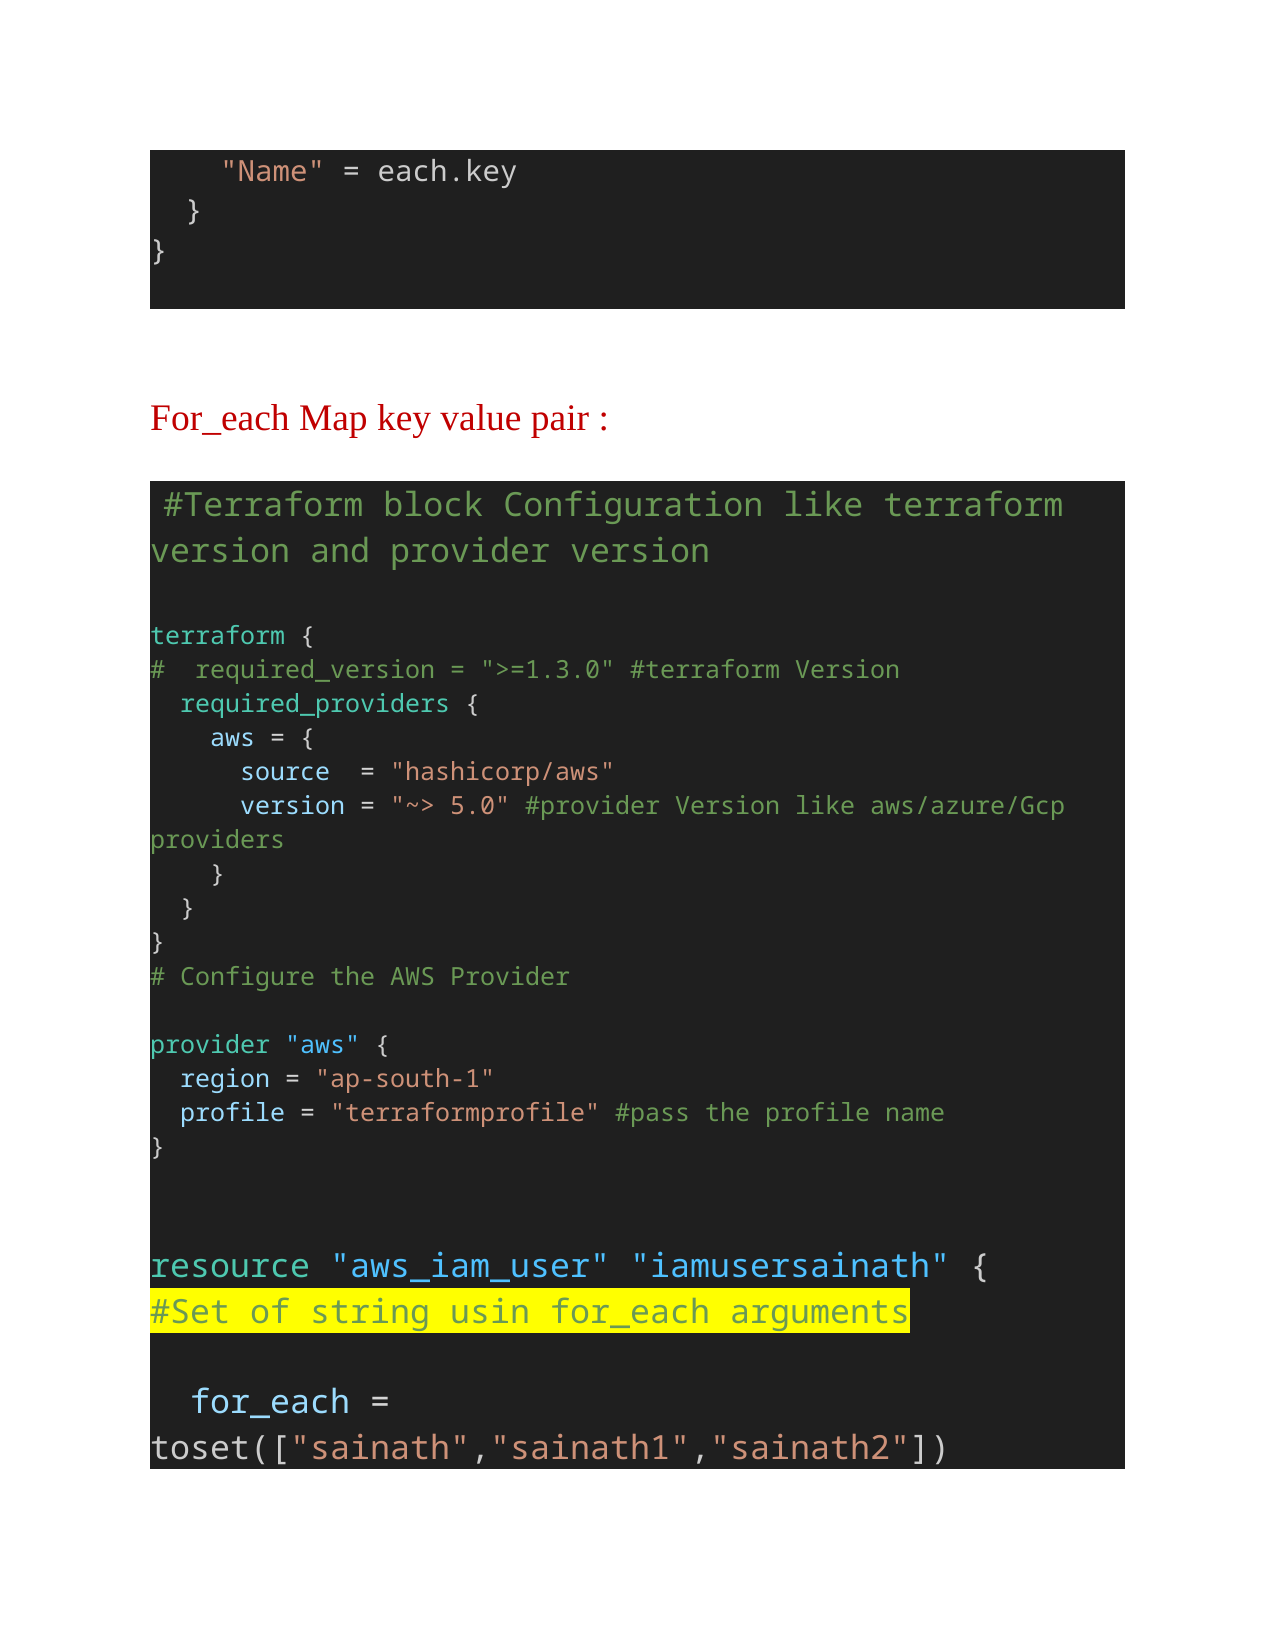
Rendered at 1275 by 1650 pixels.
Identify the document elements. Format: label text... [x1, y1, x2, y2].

text #Terraform block Configuration like terraform version and provider version [150, 481, 1125, 572]
text provider "aws" { [150, 1026, 1125, 1060]
text } [150, 890, 1125, 924]
text region = "ap-south-1" [150, 1060, 1125, 1094]
text for_each = toset(["sainath","sainath1","sainath2"]) [150, 1378, 1125, 1469]
text For_each Map key value pair : [150, 395, 1125, 438]
text # required_version = ">=1.3.0" #terraform Version [150, 652, 1125, 686]
text } [150, 924, 1125, 958]
text } [150, 229, 1125, 269]
text } [150, 190, 1125, 229]
text profile = "terraformprofile" #pass the profile name [150, 1094, 1125, 1128]
text } [150, 1128, 1125, 1162]
text # Configure the AWS Provider [150, 958, 1125, 992]
text terraform { [150, 617, 1125, 652]
text aws = { [150, 720, 1125, 754]
text source = "hashicorp/aws" [150, 754, 1125, 788]
text } [150, 856, 1125, 890]
text required_providers { [150, 686, 1125, 720]
text "Name" = each.key [150, 150, 1125, 190]
text version = "~> 5.0" #provider Version like aws/azure/Gcp providers [150, 788, 1125, 856]
text resource "aws_iam_user" "iamusersainath" { [150, 1242, 1125, 1287]
text #Set of string usin for_each arguments [150, 1287, 1125, 1333]
